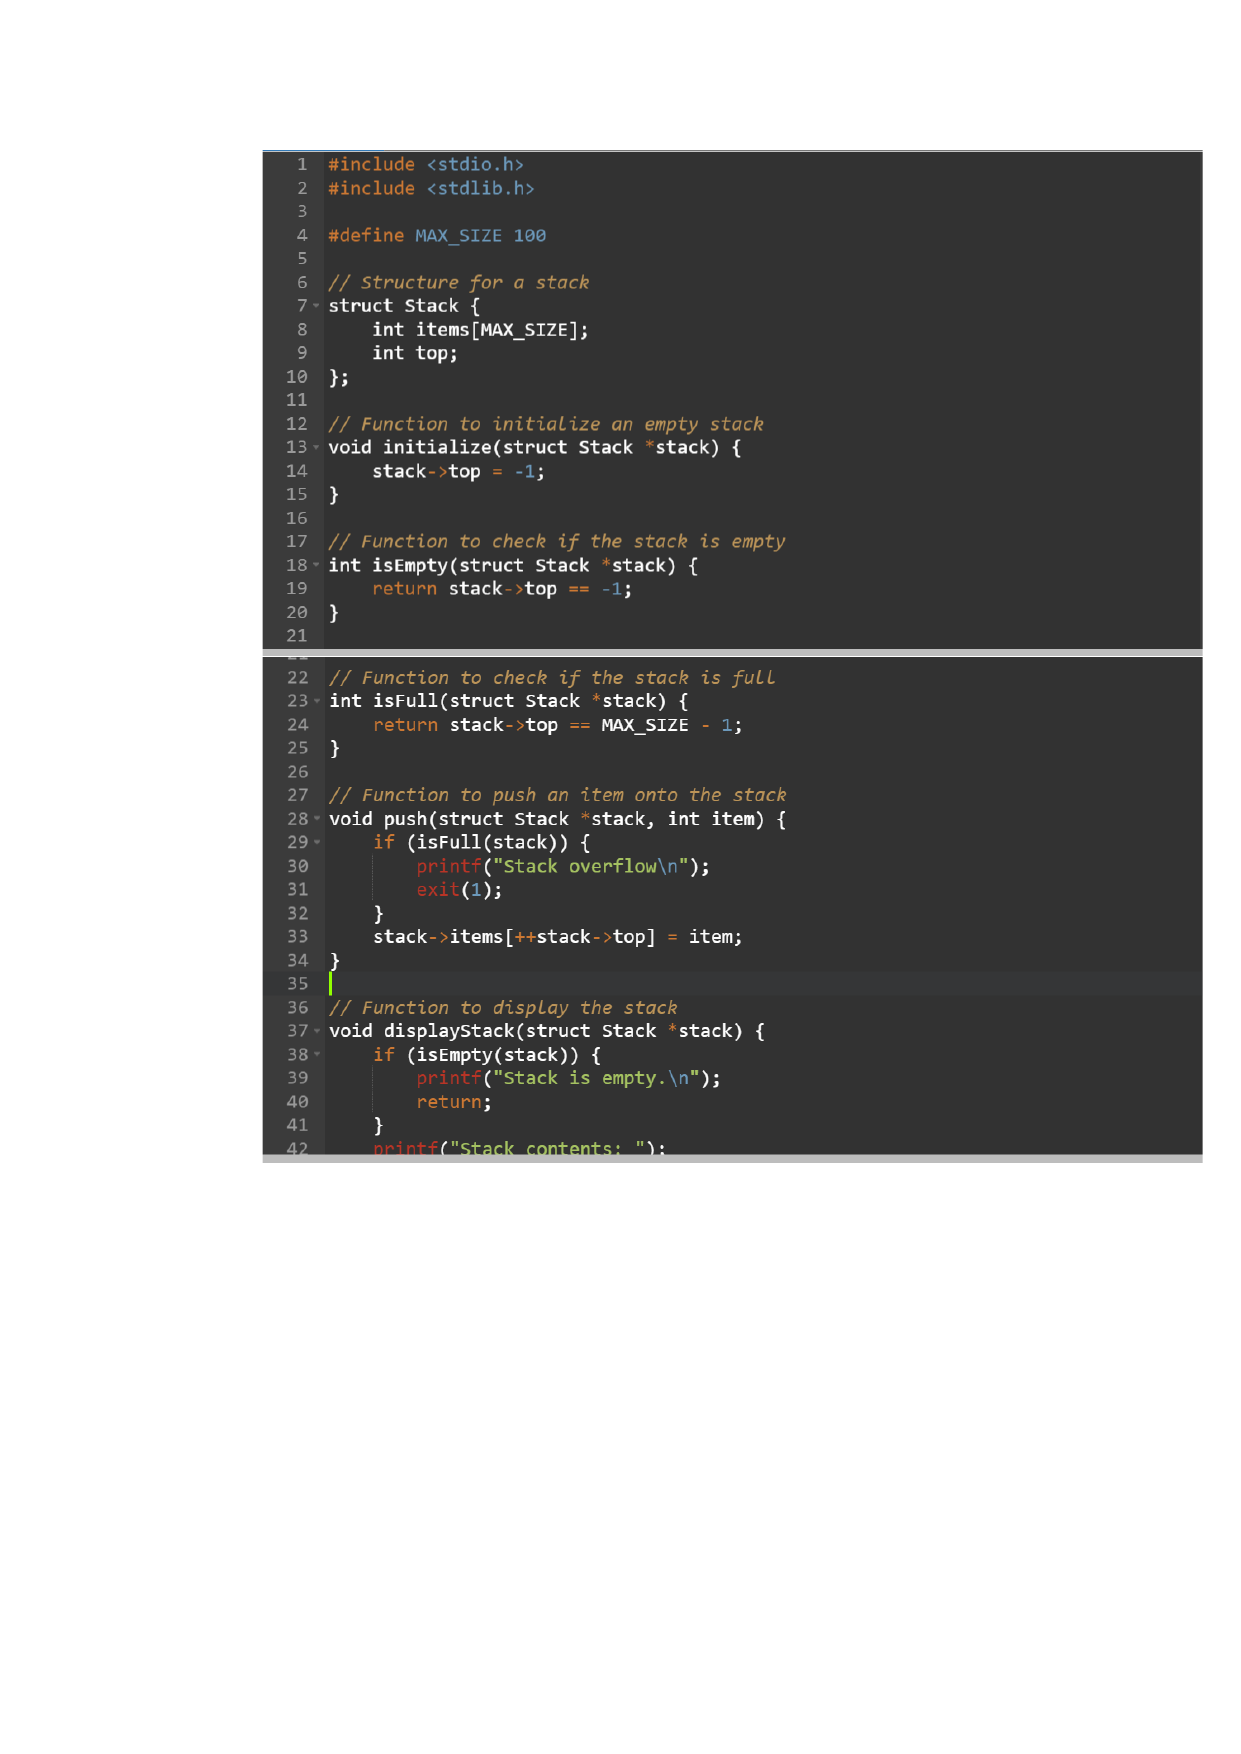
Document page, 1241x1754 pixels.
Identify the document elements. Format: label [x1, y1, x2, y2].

picture [262, 150, 1203, 656]
picture [262, 657, 1203, 1164]
